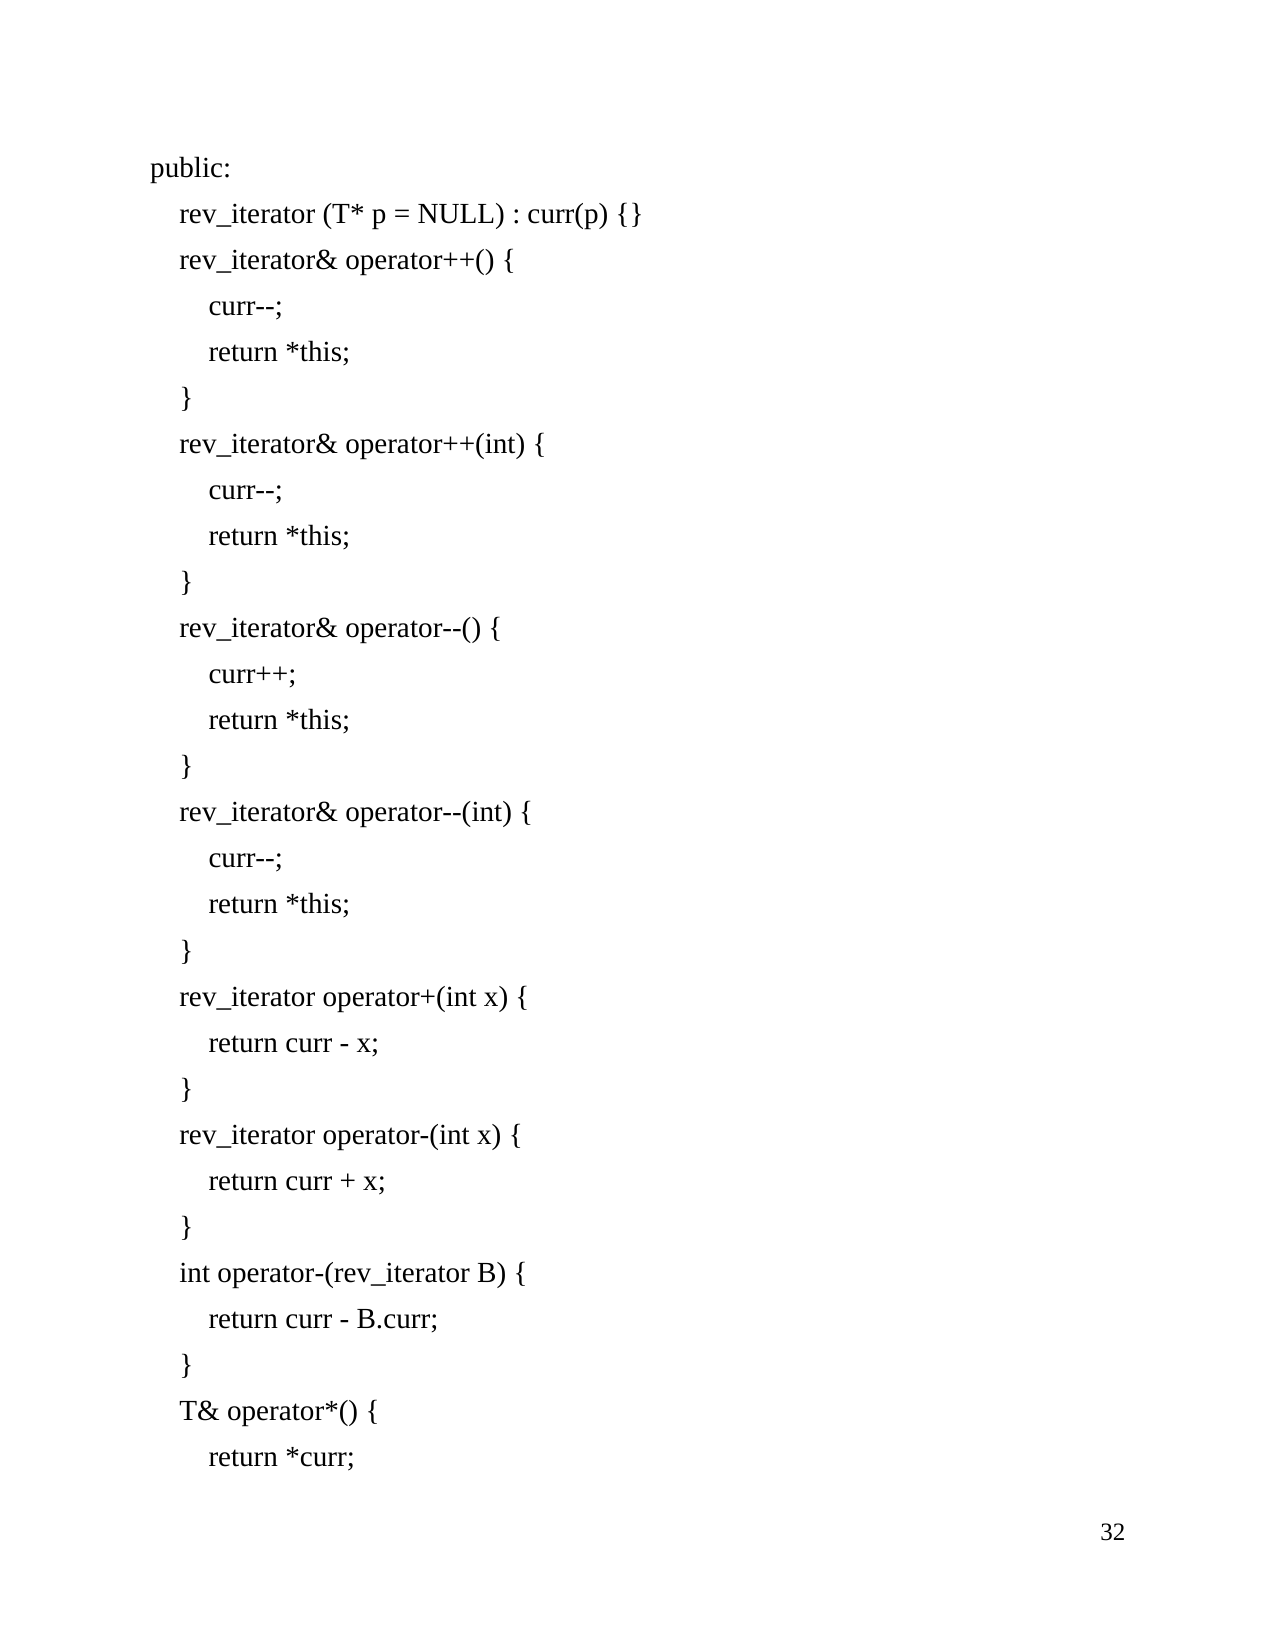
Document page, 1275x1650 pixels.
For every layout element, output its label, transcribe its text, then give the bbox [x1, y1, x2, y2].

text rev_iterator& operator--() { [150, 610, 1125, 644]
text rev_iterator operator+(int x) { [150, 979, 1125, 1012]
text } [150, 933, 1125, 966]
text curr--; [150, 841, 1125, 874]
text return *this; [150, 334, 1125, 368]
text public: [150, 150, 1125, 183]
text return curr - x; [150, 1025, 1125, 1058]
text return *this; [150, 702, 1125, 736]
text rev_iterator& operator--(int) { [150, 794, 1125, 828]
text rev_iterator (T* p = NULL) : curr(p) {} [150, 196, 1125, 229]
text } [150, 564, 1125, 598]
text } [150, 380, 1125, 414]
text T& operator*() { [150, 1393, 1125, 1427]
text return curr + x; [150, 1163, 1125, 1196]
text rev_iterator& operator++() { [150, 242, 1125, 276]
text return *this; [150, 518, 1125, 552]
text rev_iterator operator-(int x) { [150, 1117, 1125, 1150]
text curr--; [150, 472, 1125, 506]
text return *curr; [150, 1439, 1125, 1473]
text } [150, 1347, 1125, 1381]
text curr++; [150, 656, 1125, 690]
text int operator-(rev_iterator B) { [150, 1255, 1125, 1288]
text } [150, 1071, 1125, 1104]
text rev_iterator& operator++(int) { [150, 426, 1125, 460]
text } [150, 1209, 1125, 1242]
text return *this; [150, 887, 1125, 920]
text return curr - B.curr; [150, 1301, 1125, 1334]
text curr--; [150, 288, 1125, 322]
text } [150, 748, 1125, 782]
